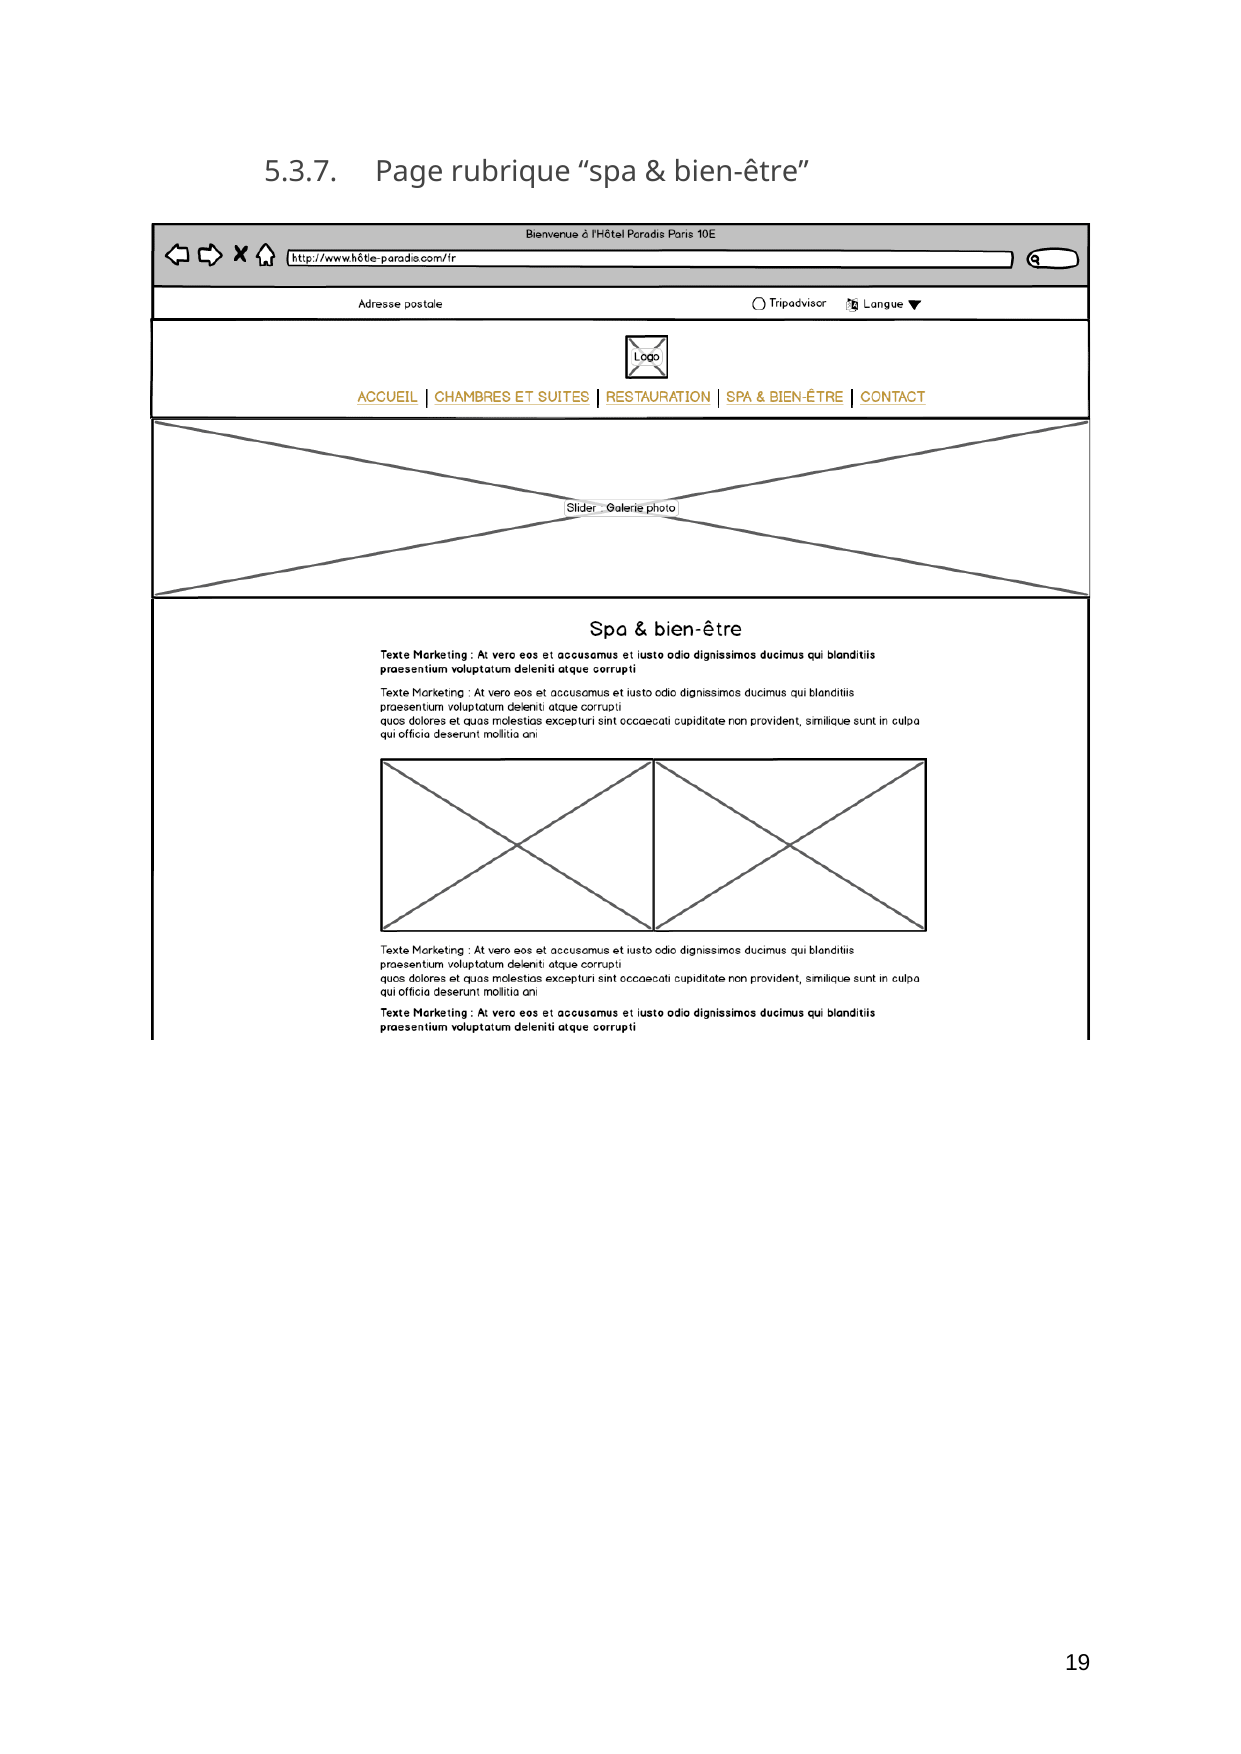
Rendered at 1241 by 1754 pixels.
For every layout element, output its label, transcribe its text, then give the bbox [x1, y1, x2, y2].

picture [150, 223, 1091, 1040]
subtitle Page rubrique “spa & bien-être” [337, 150, 1090, 190]
